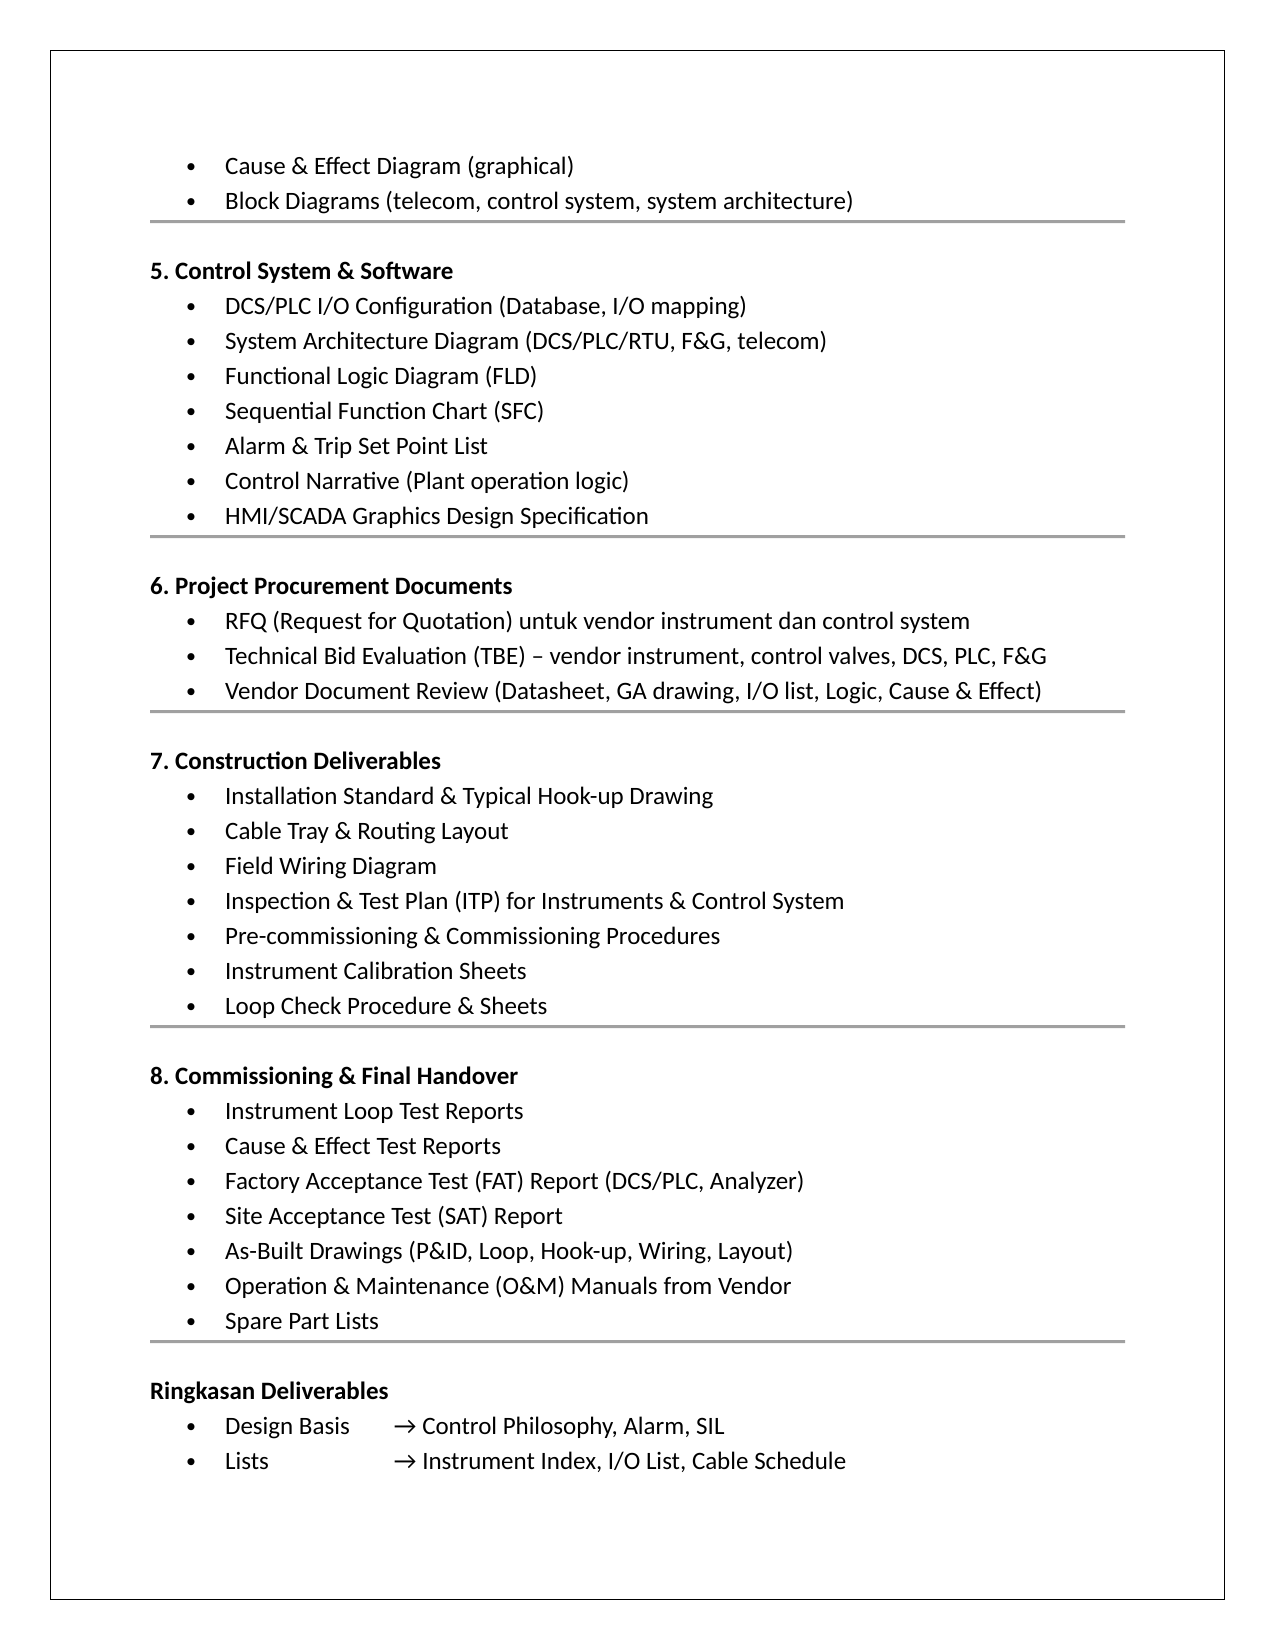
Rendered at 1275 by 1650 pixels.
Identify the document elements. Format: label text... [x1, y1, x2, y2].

list As-Built Drawings (P&ID, Loop, Hook-up, Wiring, Layout) [187, 1235, 1125, 1266]
text 8. Commissioning & Final Handover [150, 1060, 1125, 1091]
list Alarm & Trip Set Point List [187, 430, 1125, 461]
list Spare Part Lists [187, 1305, 1125, 1336]
list Operation & Maintenance (O&M) Manuals from Vendor [187, 1270, 1125, 1301]
list RFQ (Request for Quotation) untuk vendor instrument dan control system [187, 605, 1125, 636]
text 7. Construction Deliverables [150, 745, 1125, 776]
list Instrument Calibration Sheets [187, 955, 1125, 986]
list Loop Check Procedure & Sheets [187, 990, 1125, 1021]
list Factory Acceptance Test (FAT) Report (DCS/PLC, Analyzer) [187, 1165, 1125, 1196]
list HMI/SCADA Graphics Design Specification [187, 500, 1125, 531]
list Design Basis → Control Philosophy, Alarm, SIL [187, 1410, 1125, 1441]
list DCS/PLC I/O Configuration (Database, I/O mapping) [187, 290, 1125, 321]
list Instrument Loop Test Reports [187, 1095, 1125, 1126]
list Pre-commissioning & Commissioning Procedures [187, 920, 1125, 951]
text Ringkasan Deliverables [150, 1375, 1125, 1406]
list Cause & Effect Diagram (graphical) [187, 150, 1125, 181]
list Sequential Function Chart (SFC) [187, 395, 1125, 426]
list Inspection & Test Plan (ITP) for Instruments & Control System [187, 885, 1125, 916]
list System Architecture Diagram (DCS/PLC/RTU, F&G, telecom) [187, 325, 1125, 356]
text 6. Project Procurement Documents [150, 570, 1125, 601]
list Block Diagrams (telecom, control system, system architecture) [187, 185, 1125, 216]
list Control Narrative (Plant operation logic) [187, 465, 1125, 496]
list Technical Bid Evaluation (TBE) – vendor instrument, control valves, DCS, PLC, F&G [187, 640, 1125, 671]
list Lists → Instrument Index, I/O List, Cable Schedule [187, 1445, 1125, 1476]
list Field Wiring Diagram [187, 850, 1125, 881]
list Cause & Effect Test Reports [187, 1130, 1125, 1161]
list Functional Logic Diagram (FLD) [187, 360, 1125, 391]
list Installation Standard & Typical Hook-up Drawing [187, 780, 1125, 811]
list Vendor Document Review (Datasheet, GA drawing, I/O list, Logic, Cause & Effect) [187, 675, 1125, 706]
list Site Acceptance Test (SAT) Report [187, 1200, 1125, 1231]
text 5. Control System & Software [150, 255, 1125, 286]
list Cable Tray & Routing Layout [187, 815, 1125, 846]
